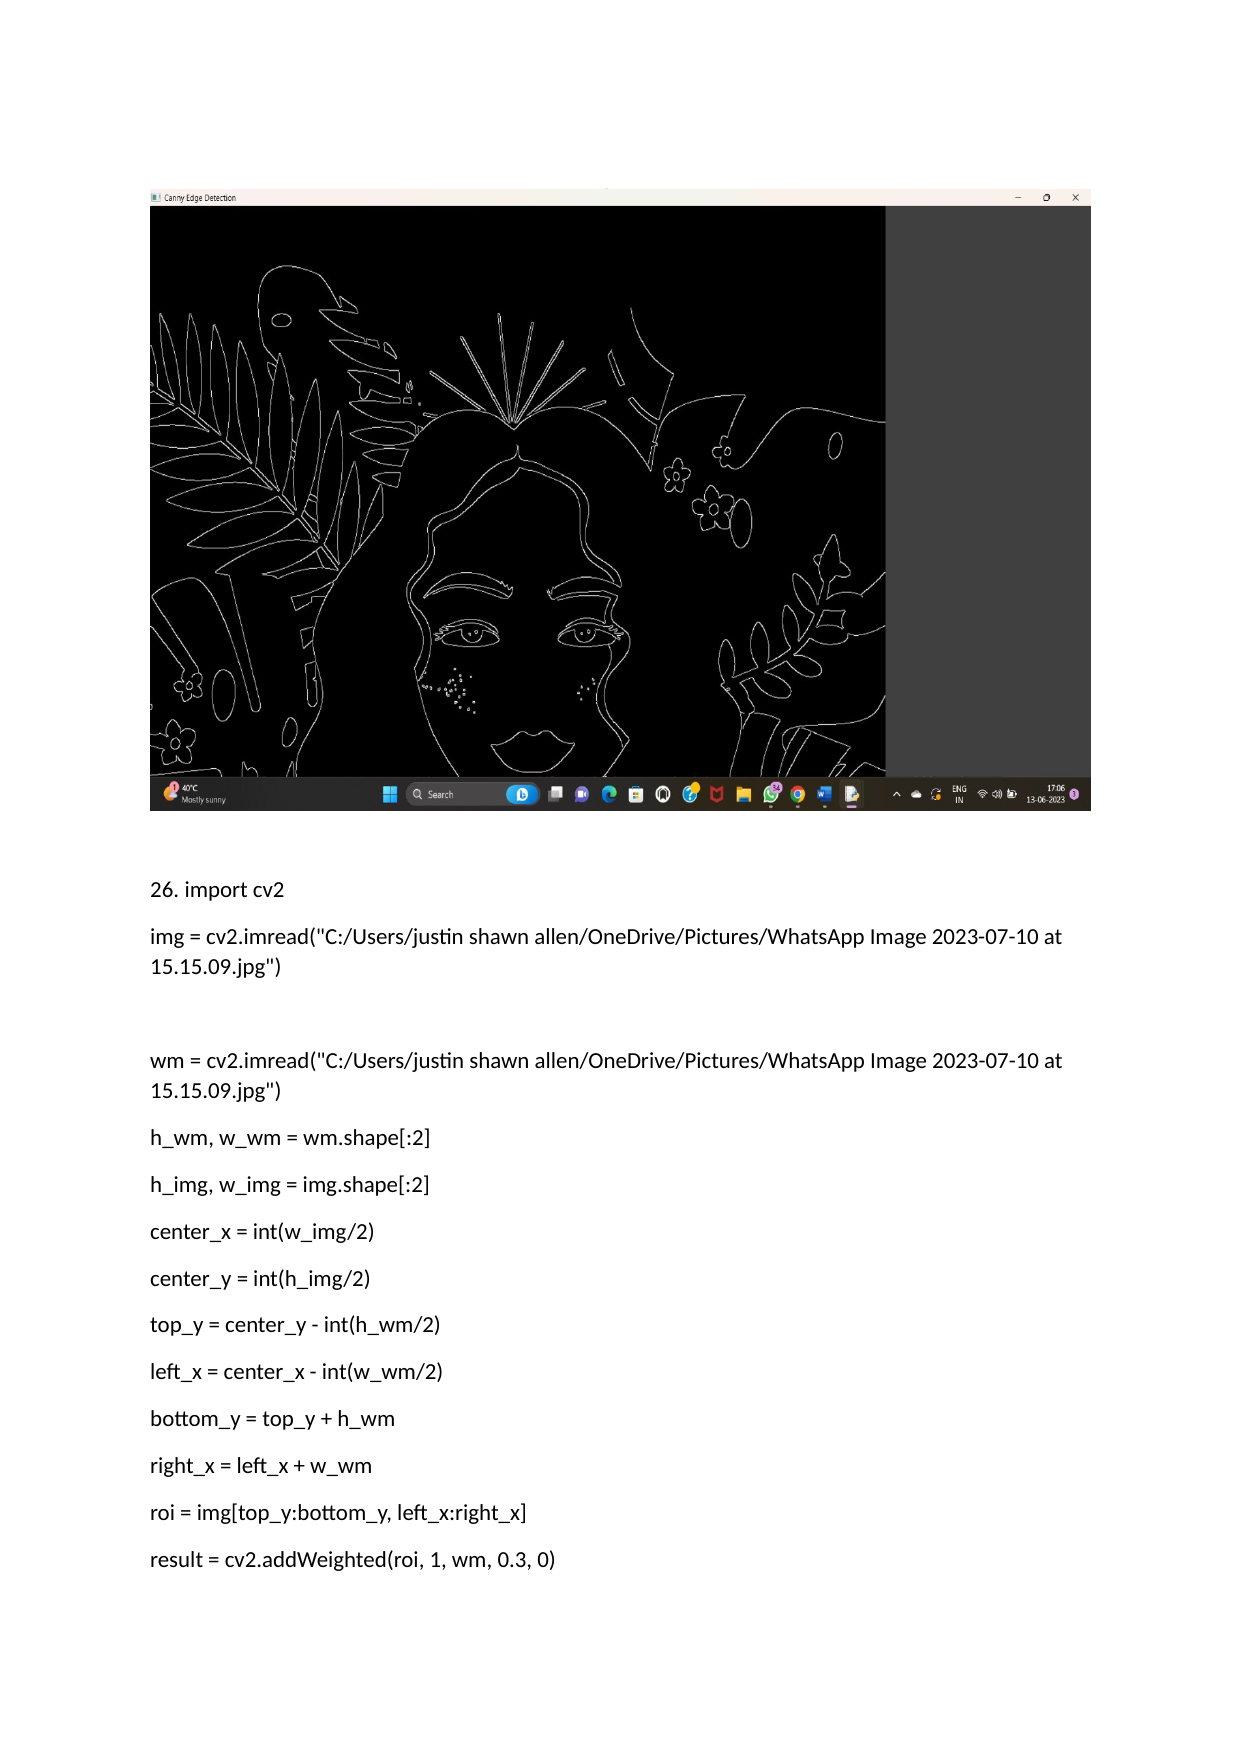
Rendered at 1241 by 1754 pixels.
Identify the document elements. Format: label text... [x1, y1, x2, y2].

text center_y = int(h_img/2) [150, 1264, 1090, 1292]
text wm = cv2.imread("C:/Users/justin shawn allen/OneDrive/Pictures/WhatsApp Image 2023-07-10 at 15.15.09.jpg") [150, 1046, 1090, 1104]
picture [150, 189, 1091, 811]
text roi = img[top_y:bottom_y, left_x:right_x] [150, 1498, 1090, 1526]
text h_img, w_img = img.shape[:2] [150, 1170, 1090, 1198]
text bottom_y = top_y + h_wm [150, 1404, 1090, 1432]
text top_y = center_y - int(h_wm/2) [150, 1311, 1090, 1339]
text 26. import cv2 [150, 875, 1090, 903]
text img = cv2.imread("C:/Users/justin shawn allen/OneDrive/Pictures/WhatsApp Image 2023-07-10 at 15.15.09.jpg") [150, 922, 1090, 980]
text center_x = int(w_img/2) [150, 1217, 1090, 1245]
text left_x = center_x - int(w_wm/2) [150, 1357, 1090, 1386]
text h_wm, w_wm = wm.shape[:2] [150, 1123, 1090, 1151]
text result = cv2.addWeighted(roi, 1, wm, 0.3, 0) [150, 1545, 1090, 1573]
text right_x = left_x + w_wm [150, 1451, 1090, 1479]
